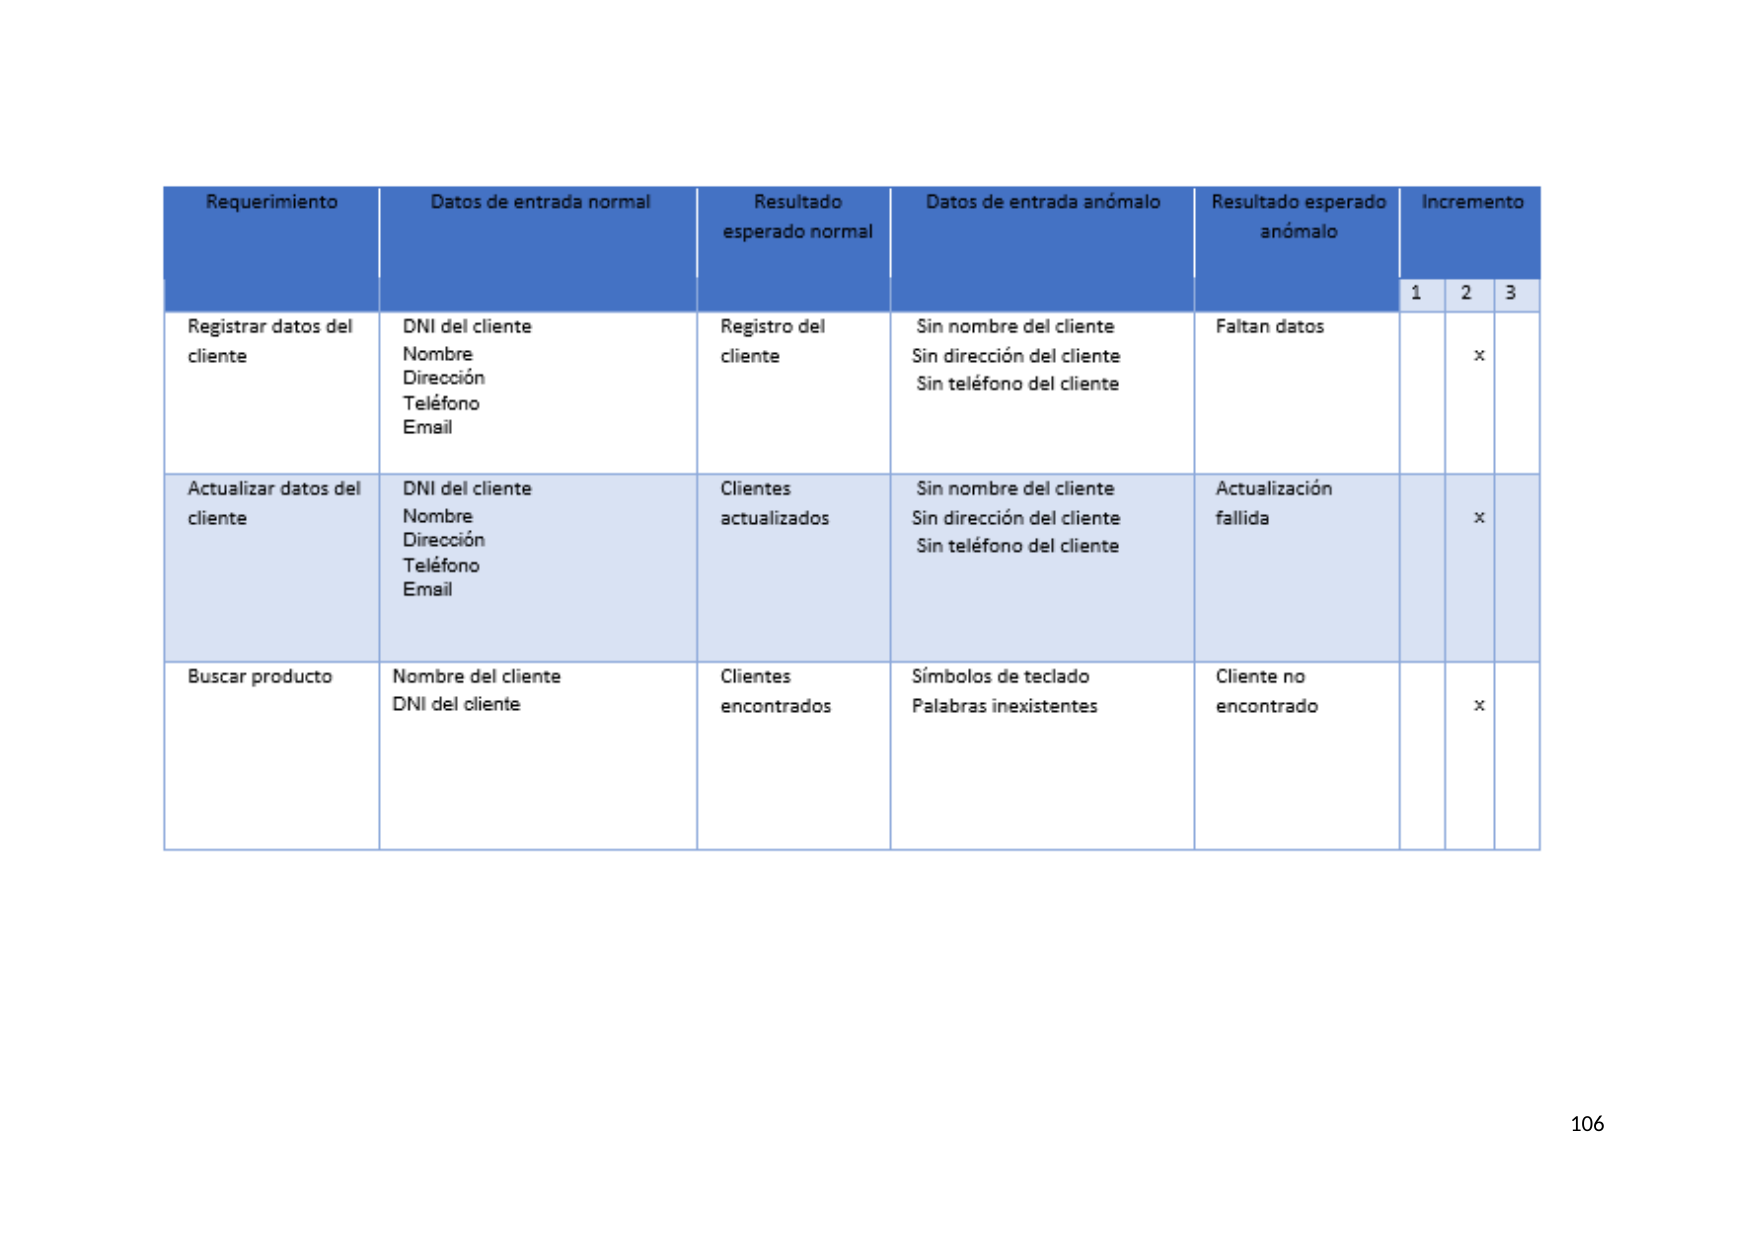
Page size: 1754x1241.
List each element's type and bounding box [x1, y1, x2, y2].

picture [152, 176, 1567, 879]
